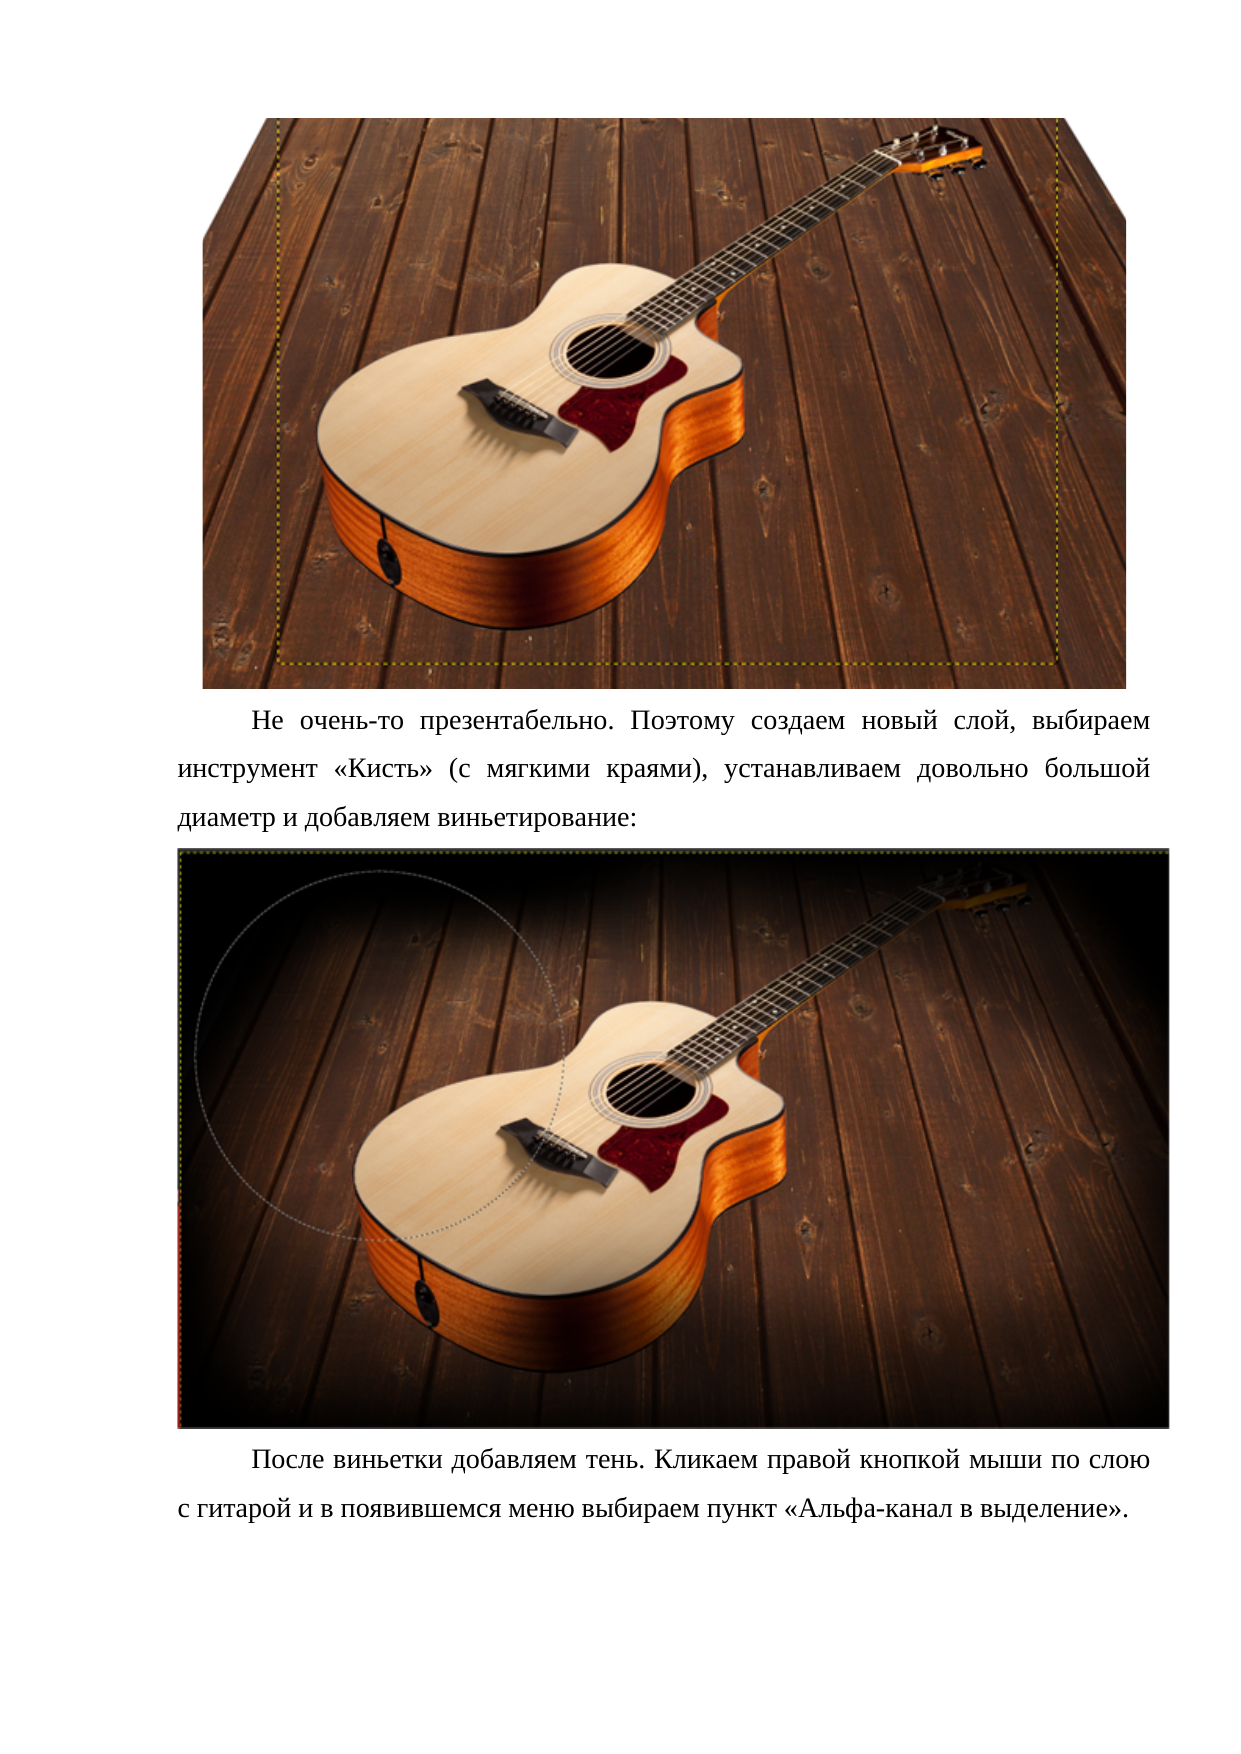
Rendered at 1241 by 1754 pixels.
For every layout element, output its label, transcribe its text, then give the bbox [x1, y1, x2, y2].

picture [177, 848, 1170, 1429]
text Не очень-то презентабельно. Поэтому создаем новый слой, выбираем инструмент «Кисть» (с мягкими краями), устанавливаем довольно большой диаметр и добавляем виньетирование: [177, 703, 1152, 832]
text После виньетки добавляем тень. Кликаем правой кнопкой мыши по слою с гитарой и в появившемся меню выбираем пункт «Альфа-канал в выделение». [177, 1442, 1152, 1523]
picture [202, 118, 1127, 689]
